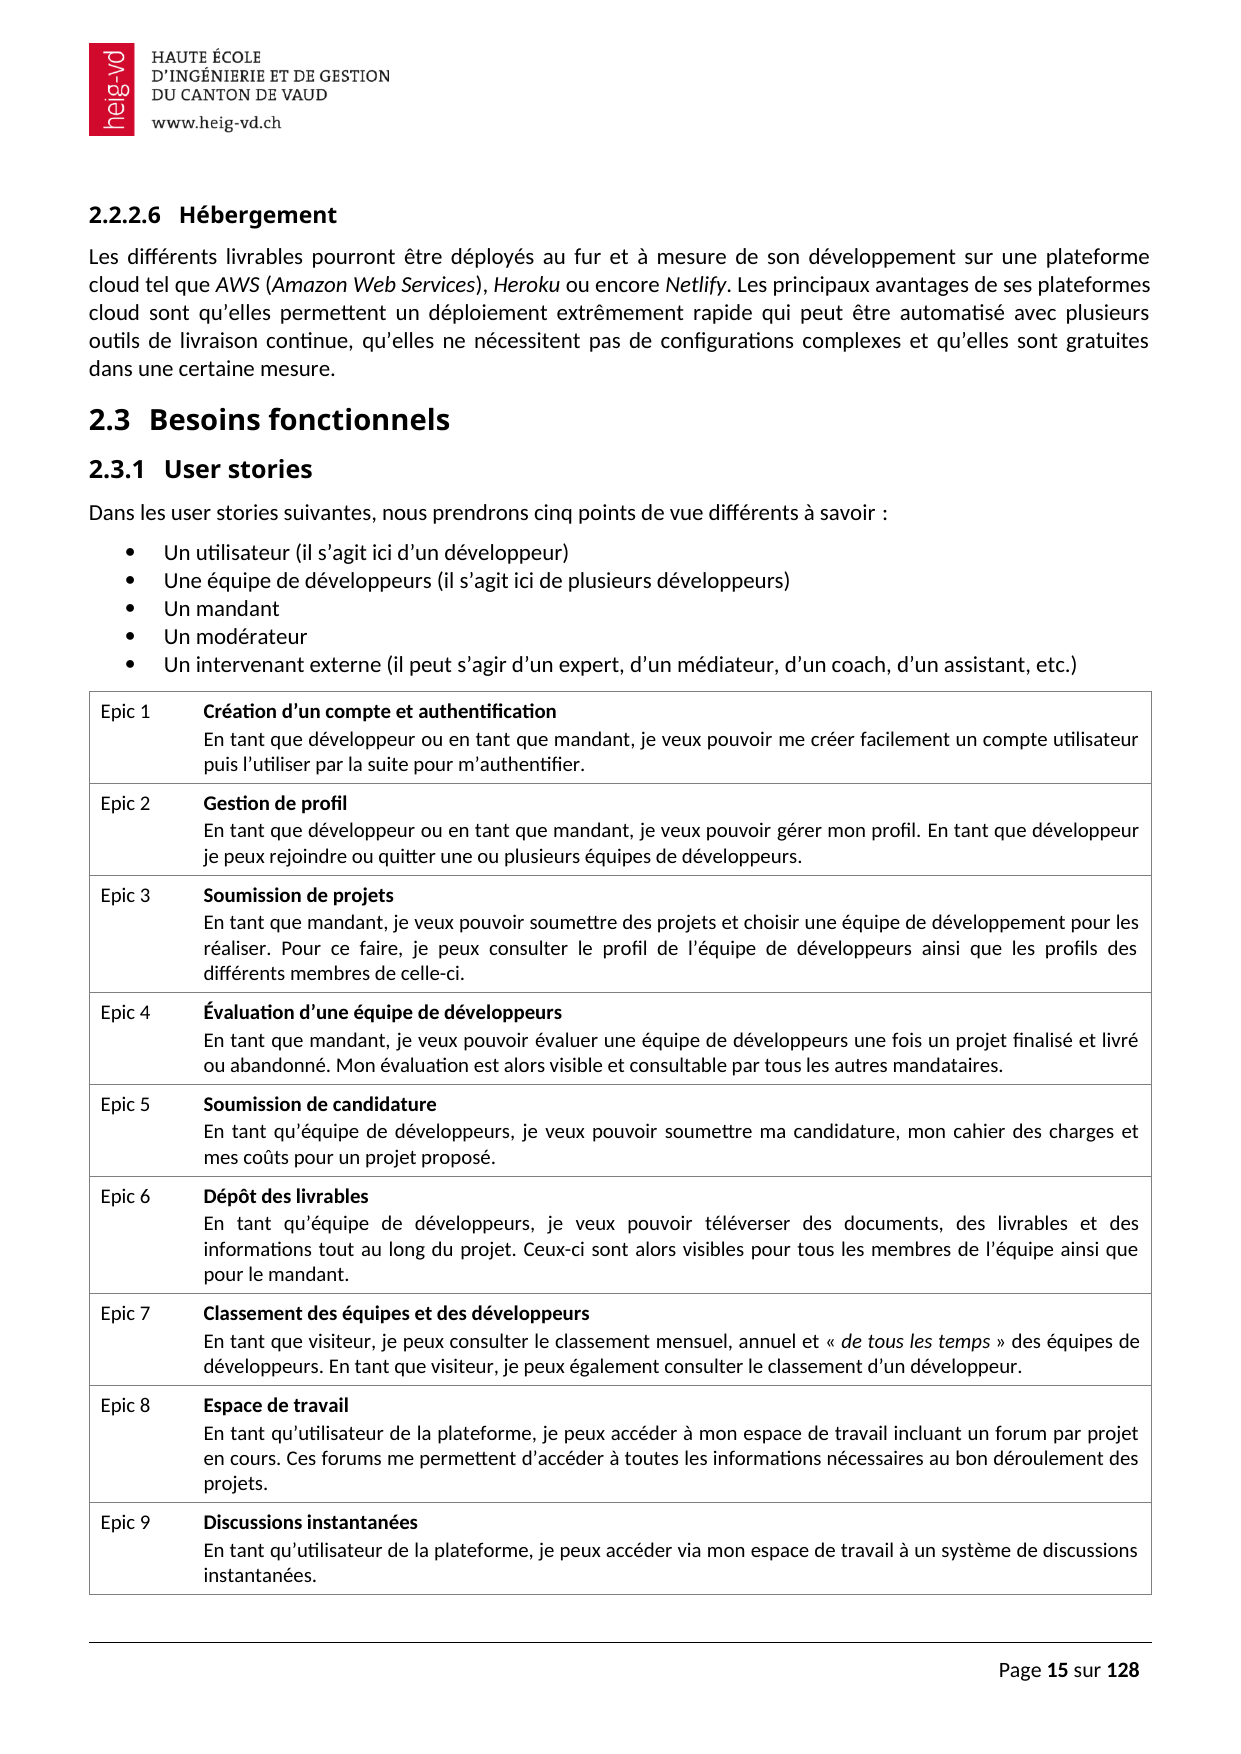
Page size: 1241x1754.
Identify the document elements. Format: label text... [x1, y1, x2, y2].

list Une équipe de développeurs (il s’agit ici de plusieurs développeurs) [126, 566, 1152, 594]
table_cell Gestion de profil En tant que développeur ou en tant que mandant, je veux pouvoir gérer mon profil. En tant que développeur je peux rejoindre ou quitter une ou plusieurs équipes de développeurs. [192, 784, 1151, 875]
table_header Création d’un compte et authentification En tant que développeur ou en tant que mandant, je veux pouvoir me créer facilement un compte utilisateur puis l’utiliser par la suite pour m’authentifier. [192, 692, 1151, 783]
table_cell Epic 3 [90, 876, 192, 992]
subtitle Besoins fonctionnels [89, 399, 1152, 439]
table_cell Epic 2 [90, 784, 192, 875]
table_cell Soumission de projets En tant que mandant, je veux pouvoir soumettre des projets et choisir une équipe de développement pour les réaliser. Pour ce faire, je peux consulter le profil de l’équipe de développeurs ainsi que les profils des différents membres de celle-ci. [192, 876, 1151, 992]
text Les différents livrables pourront être déployés au fur et à mesure de son développement sur une plateforme cloud tel que AWS (Amazon Web Services), Heroku ou encore Netlify. Les principaux avantages de ses plateformes cloud sont qu’elles permettent un déploiement extrêmement rapide qui peut être automatisé avec plusieurs outils de livraison continue, qu’elles ne nécessitent pas de configurations complexes et qu’elles sont gratuites dans une certaine mesure. [89, 242, 1152, 382]
list Un utilisateur (il s’agit ici d’un développeur) [126, 538, 1152, 566]
text Dans les user stories suivantes, nous prendrons cinq points de vue différents à savoir : [89, 498, 1152, 526]
list Un mandant [126, 594, 1152, 622]
subtitle User stories [89, 451, 1152, 485]
picture [89, 43, 389, 136]
table_cell Dépôt des livrables En tant qu’équipe de développeurs, je veux pouvoir téléverser des documents, des livrables et des informations tout au long du projet. Ceux-ci sont alors visibles pour tous les membres de l’équipe ainsi que pour le mandant. [192, 1177, 1151, 1293]
table_cell Epic 6 [90, 1177, 192, 1293]
table_cell Évaluation d’une équipe de développeurs En tant que mandant, je veux pouvoir évaluer une équipe de développeurs une fois un projet finalisé et livré ou abandonné. Mon évaluation est alors visible et consultable par tous les autres mandataires. [192, 993, 1151, 1084]
table_cell Soumission de candidature En tant qu’équipe de développeurs, je veux pouvoir soumettre ma candidature, mon cahier des charges et mes coûts pour un projet proposé. [192, 1085, 1151, 1176]
table_cell Classement des équipes et des développeurs En tant que visiteur, je peux consulter le classement mensuel, annuel et « de tous les temps » des équipes de développeurs. En tant que visiteur, je peux également consulter le classement d’un développeur. [192, 1294, 1151, 1385]
list Un intervenant externe (il peut s’agir d’un expert, d’un médiateur, d’un coach, d’un assistant, etc.) [126, 650, 1152, 678]
table_cell Epic 5 [90, 1085, 192, 1176]
table_cell Epic 7 [90, 1294, 192, 1385]
table_cell Epic 8 [90, 1386, 192, 1502]
table_cell Epic 9 [90, 1503, 192, 1594]
subtitle Hébergement [89, 198, 1152, 230]
table_cell Epic 4 [90, 993, 192, 1084]
table_cell Espace de travail En tant qu’utilisateur de la plateforme, je peux accéder à mon espace de travail incluant un forum par projet en cours. Ces forums me permettent d’accéder à toutes les informations nécessaires au bon déroulement des projets. [192, 1386, 1151, 1502]
table_header Epic 1 [90, 692, 192, 783]
list Un modérateur [126, 622, 1152, 650]
table_cell Discussions instantanées En tant qu’utilisateur de la plateforme, je peux accéder via mon espace de travail à un système de discussions instantanées. [192, 1503, 1151, 1594]
